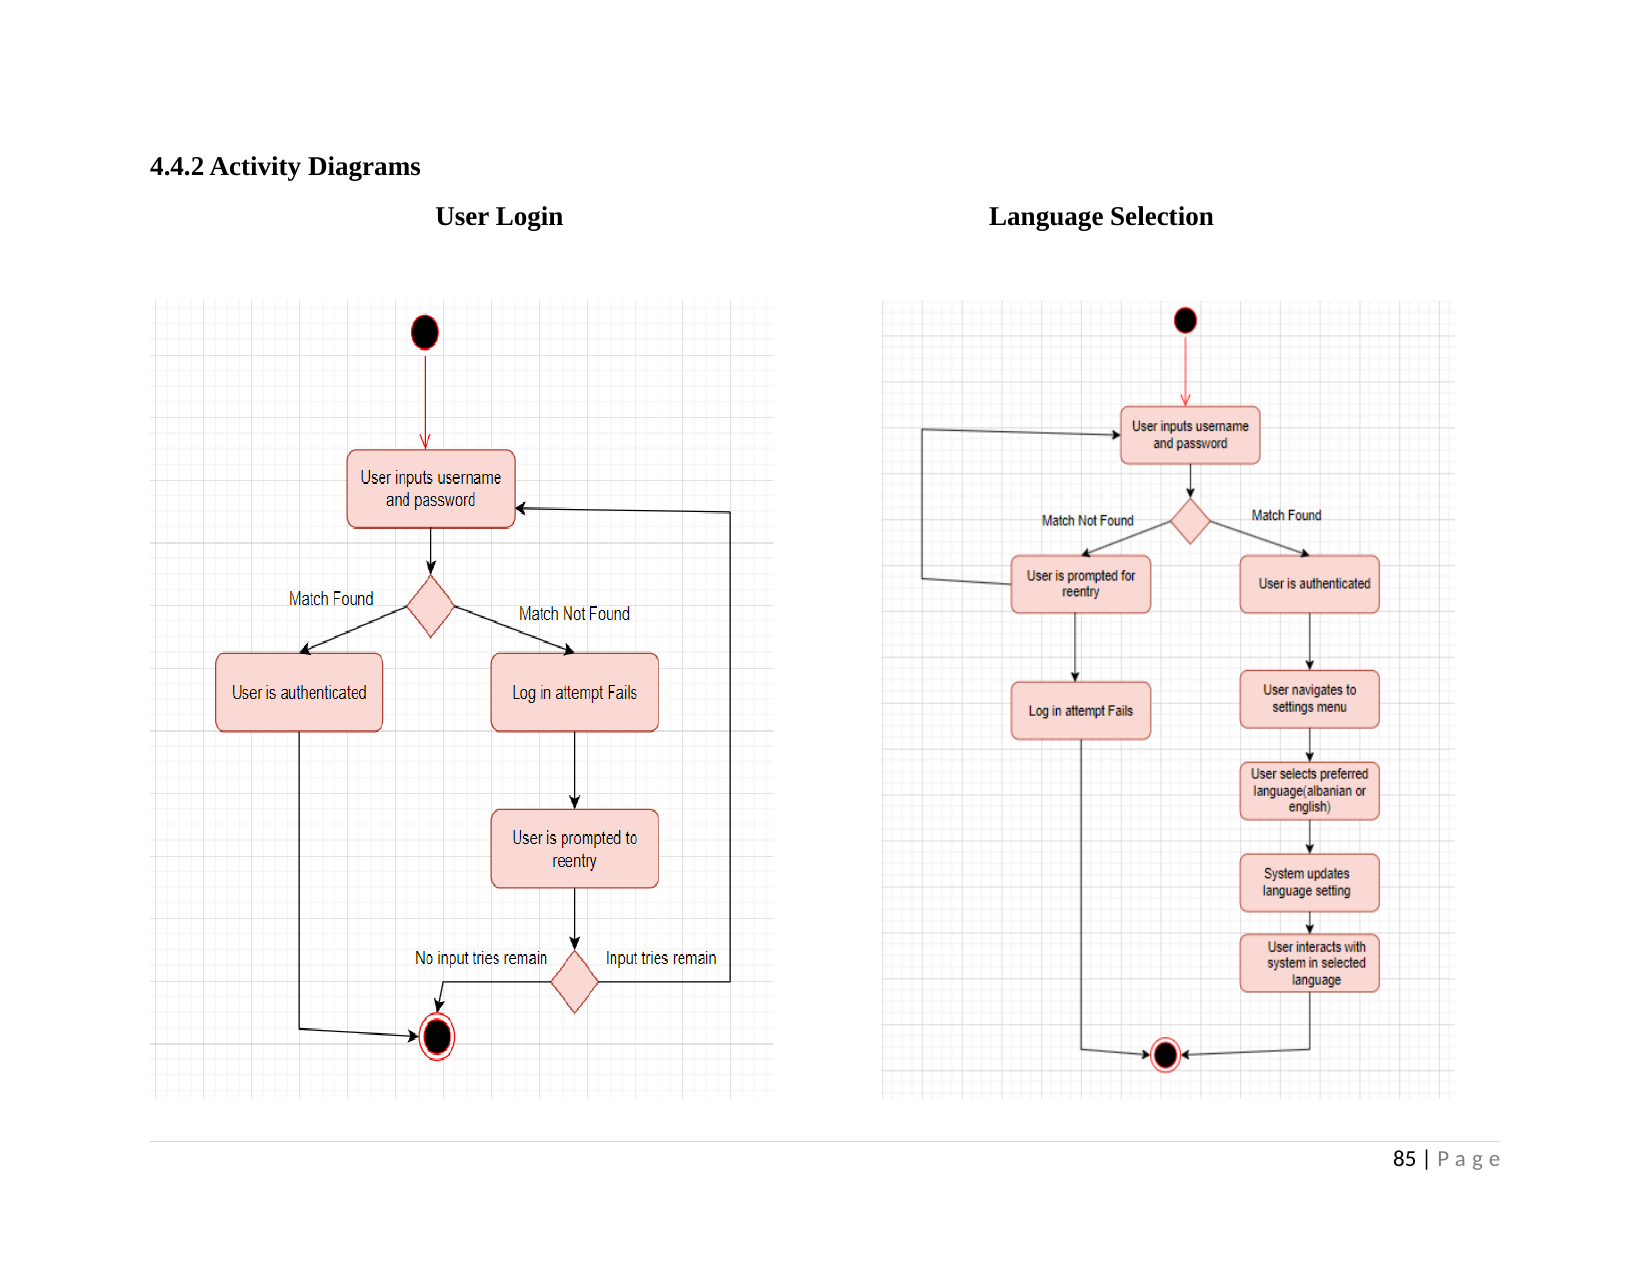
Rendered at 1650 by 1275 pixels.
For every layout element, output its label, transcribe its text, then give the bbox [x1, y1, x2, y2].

text 4.4.2 Activity Diagrams [150, 150, 1500, 181]
text User Login Language Selection [150, 200, 1500, 231]
picture [150, 300, 774, 1099]
picture [881, 301, 1455, 1099]
